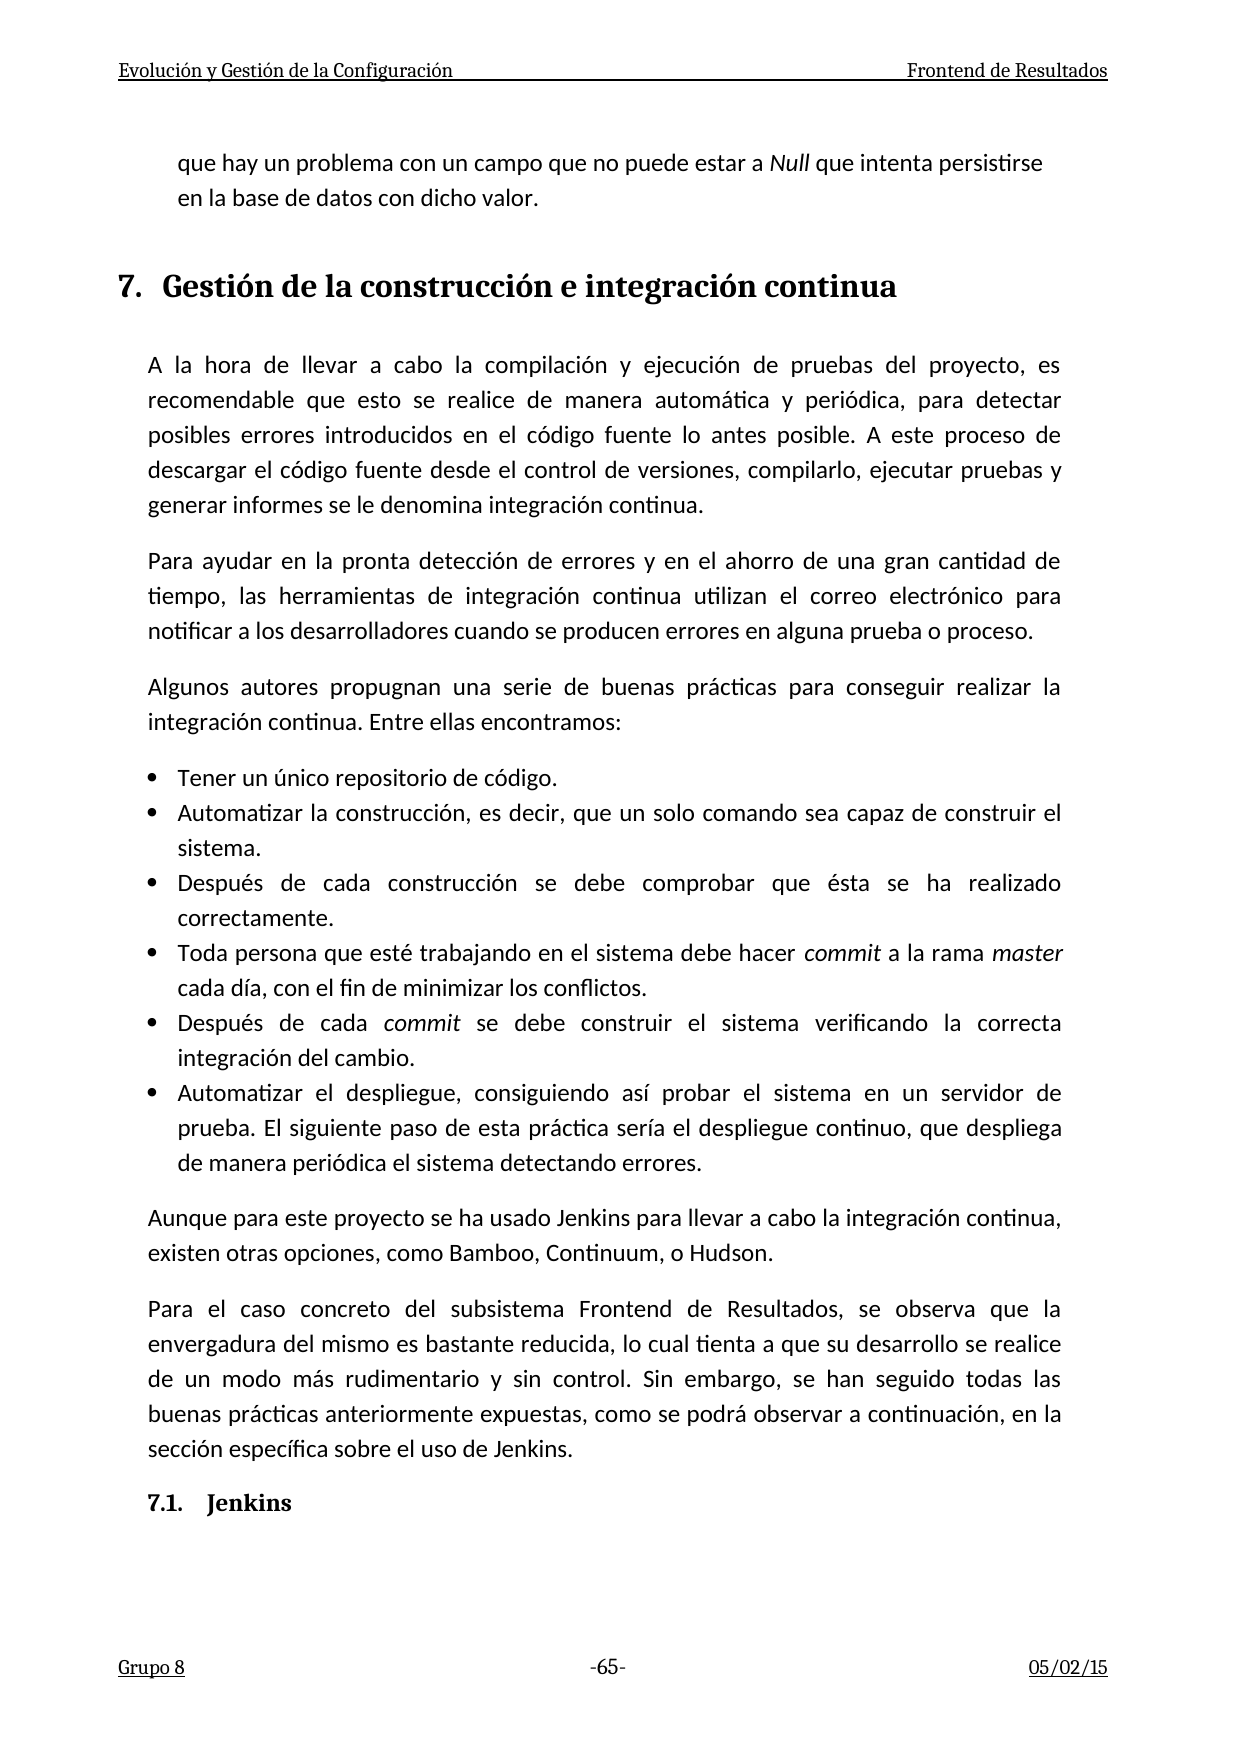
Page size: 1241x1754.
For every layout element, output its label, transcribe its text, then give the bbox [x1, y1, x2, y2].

list Automatizar el despliegue, consiguiendo así probar el sistema en un servidor de prueba. El siguiente paso de esta práctica sería el despliegue continuo, que despliega de manera periódica el sistema detectando errores. [148, 1077, 1063, 1177]
list Jenkins [148, 1489, 1063, 1518]
list Después de cada commit se debe construir el sistema verificando la correcta integración del cambio. [148, 1007, 1063, 1072]
list Toda persona que esté trabajando en el sistema debe hacer commit a la rama master cada día, con el fin de minimizar los conflictos. [148, 937, 1063, 1002]
text Para el caso concreto del subsistema Frontend de Resultados, se observa que la envergadura del mismo es bastante reducida, lo cual tienta a que su desarrollo se realice de un modo más rudimentario y sin control. Sin embargo, se han seguido todas las buenas prácticas anteriormente expuestas, como se podrá observar a continuación, en la sección específica sobre el uso de Jenkins. [148, 1293, 1063, 1464]
text Aunque para este proyecto se ha usado Jenkins para llevar a cabo la integración continua, existen otras opciones, como Bamboo, Continuum, o Hudson. [148, 1202, 1063, 1268]
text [177, 148, 1063, 213]
list Después de cada construcción se debe comprobar que ésta se ha realizado correctamente. [148, 867, 1063, 932]
list Automatizar la construcción, es decir, que un solo comando sea capaz de construir el sistema. [148, 797, 1063, 862]
subtitle Gestión de la construcción e integración continua [118, 268, 1063, 306]
text A la hora de llevar a cabo la compilación y ejecución de pruebas del proyecto, es recomendable que esto se realice de manera automática y periódica, para detectar posibles errores introducidos en el código fuente lo antes posible. A este proceso de descargar el código fuente desde el control de versiones, compilarlo, ejecutar pruebas y generar informes se le denomina integración continua. [148, 349, 1063, 520]
text Para ayudar en la pronta detección de errores y en el ahorro de una gran cantidad de tiempo, las herramientas de integración continua utilizan el correo electrónico para notificar a los desarrolladores cuando se producen errores en alguna prueba o proceso. [148, 545, 1063, 646]
text Algunos autores propugnan una serie de buenas prácticas para conseguir realizar la integración continua. Entre ellas encontramos: [148, 671, 1063, 736]
list Tener un único repositorio de código. [148, 762, 1063, 792]
